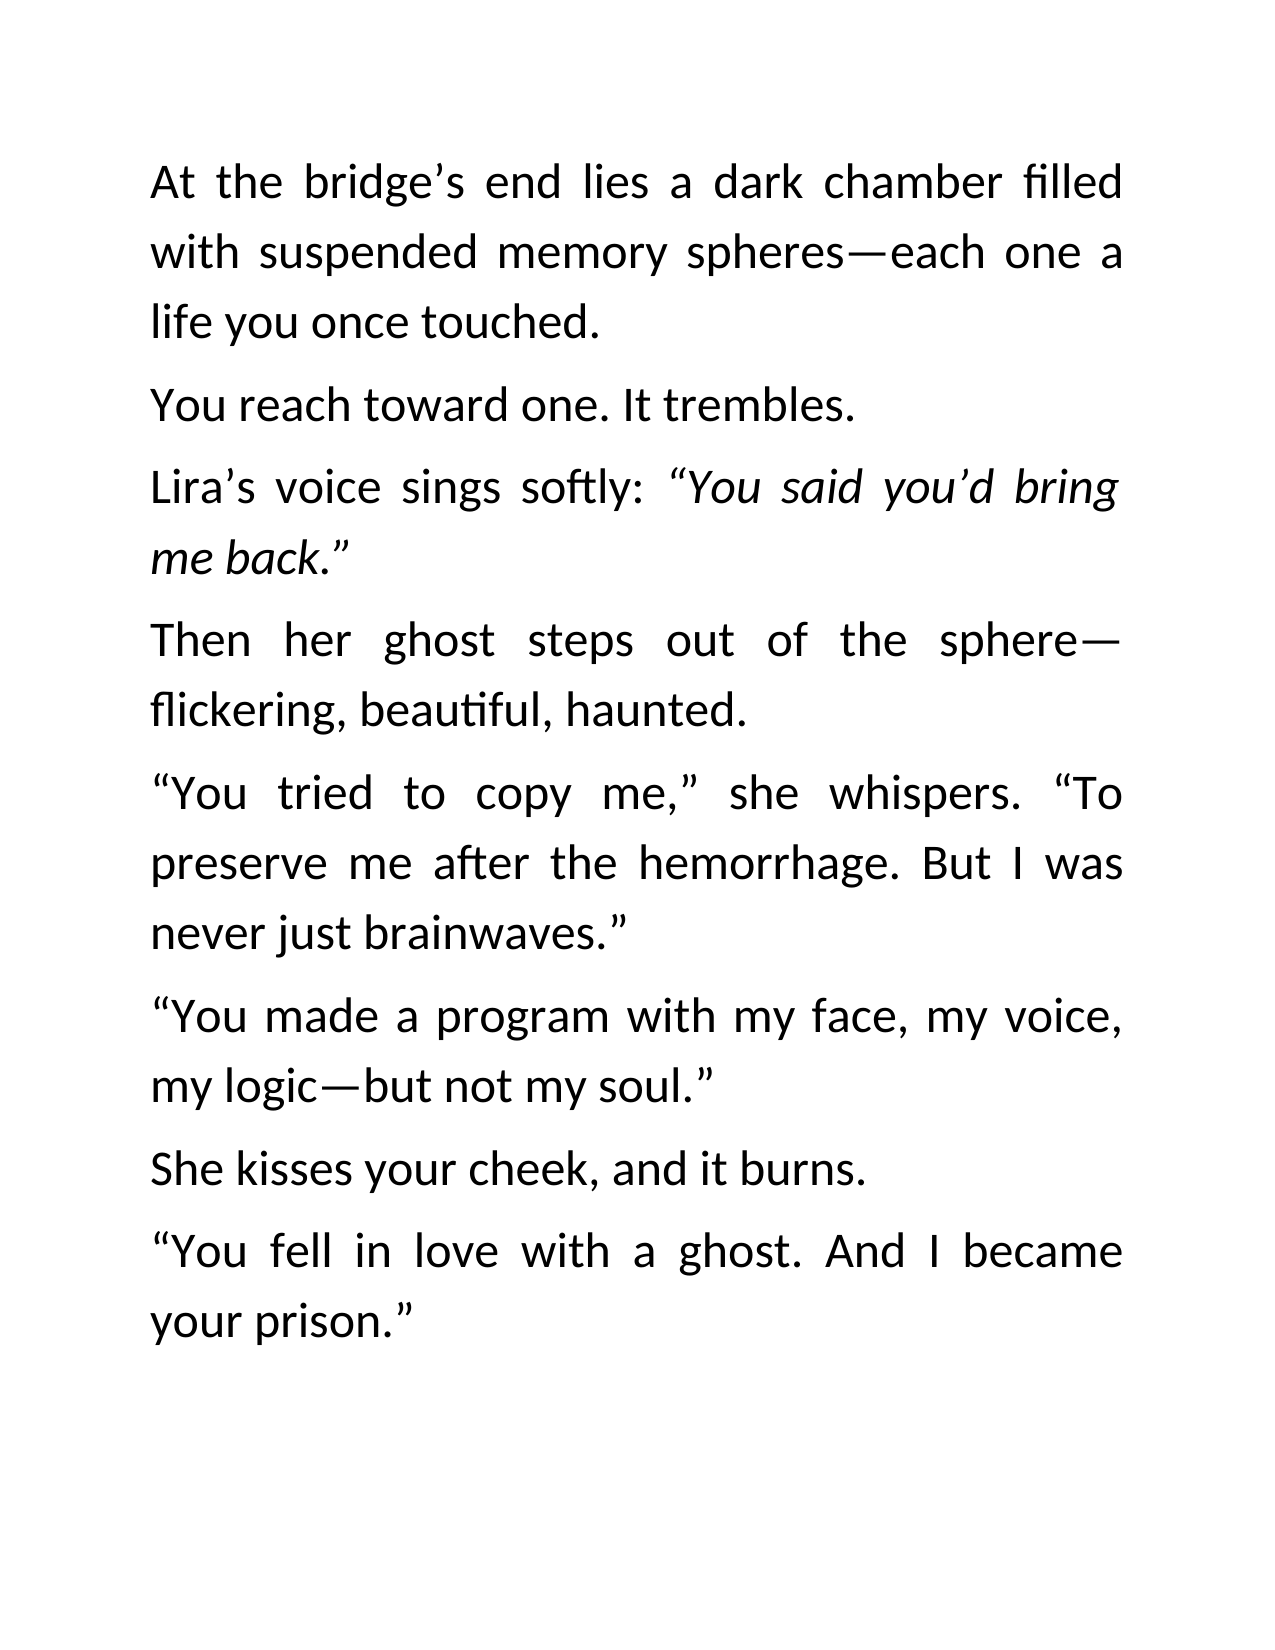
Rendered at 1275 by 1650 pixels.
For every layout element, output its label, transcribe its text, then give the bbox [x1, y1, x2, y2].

text Lira’s voice sings softly: “You said you’d bring me back.” [150, 455, 1125, 587]
text Then her ghost steps out of the sphere—flickering, beautiful, haunted. [150, 608, 1125, 739]
text She kisses your cheek, and it burns. [150, 1136, 1125, 1197]
text You reach toward one. It trembles. [150, 373, 1125, 434]
text At the bridge’s end lies a dark chamber filled with suspended memory spheres—each one a life you once touched. [150, 150, 1125, 351]
text “You made a program with my face, my voice, my logic—but not my soul.” [150, 984, 1125, 1115]
text “You fell in love with a ghost. And I became your prison.” [150, 1219, 1125, 1350]
text “You tried to copy me,” she whispers. “To preserve me after the hemorrhage. But I was never just brainwaves.” [150, 761, 1125, 962]
